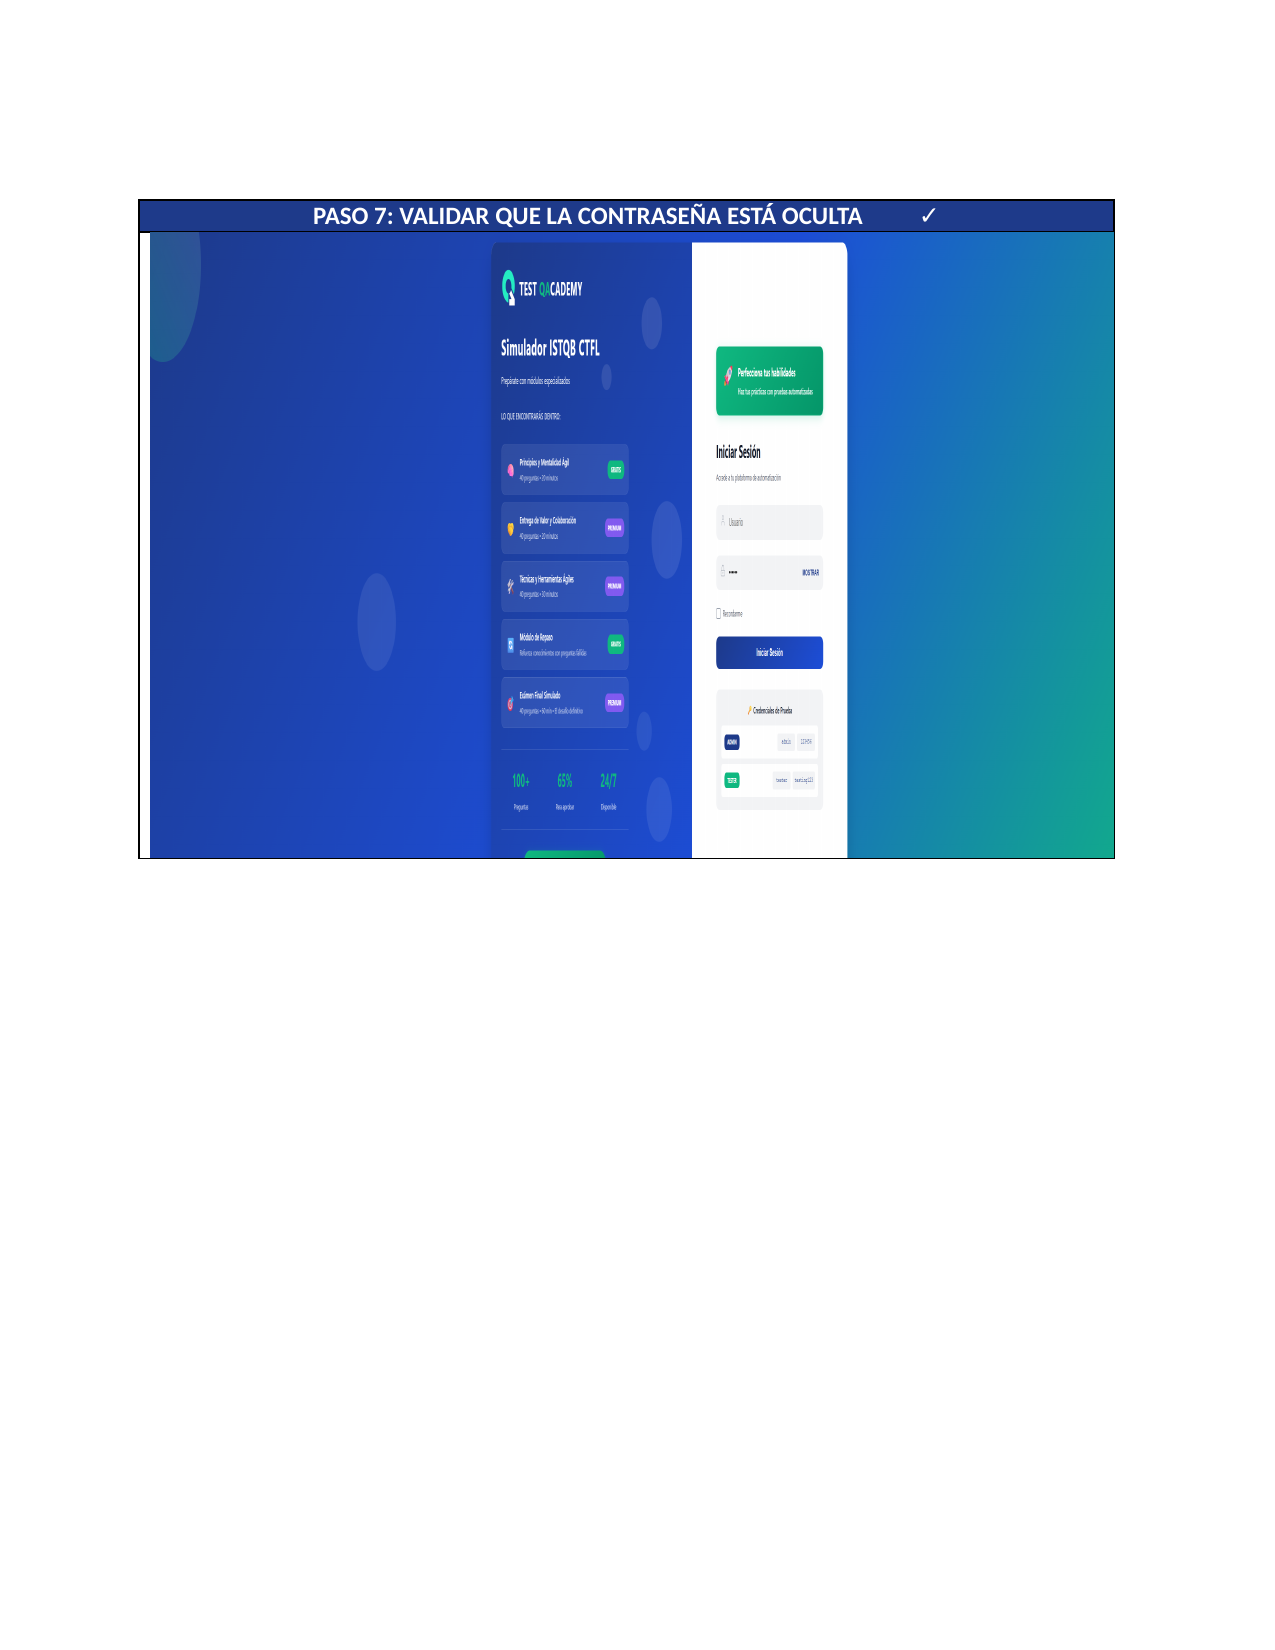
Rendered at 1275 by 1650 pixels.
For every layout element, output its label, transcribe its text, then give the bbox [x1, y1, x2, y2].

table_header PASO 7: VALIDAR QUE LA CONTRASEÑA ESTÁ OCULTA ✓ [140, 207, 1113, 241]
picture [150, 242, 1114, 867]
table_cell [140, 242, 150, 867]
